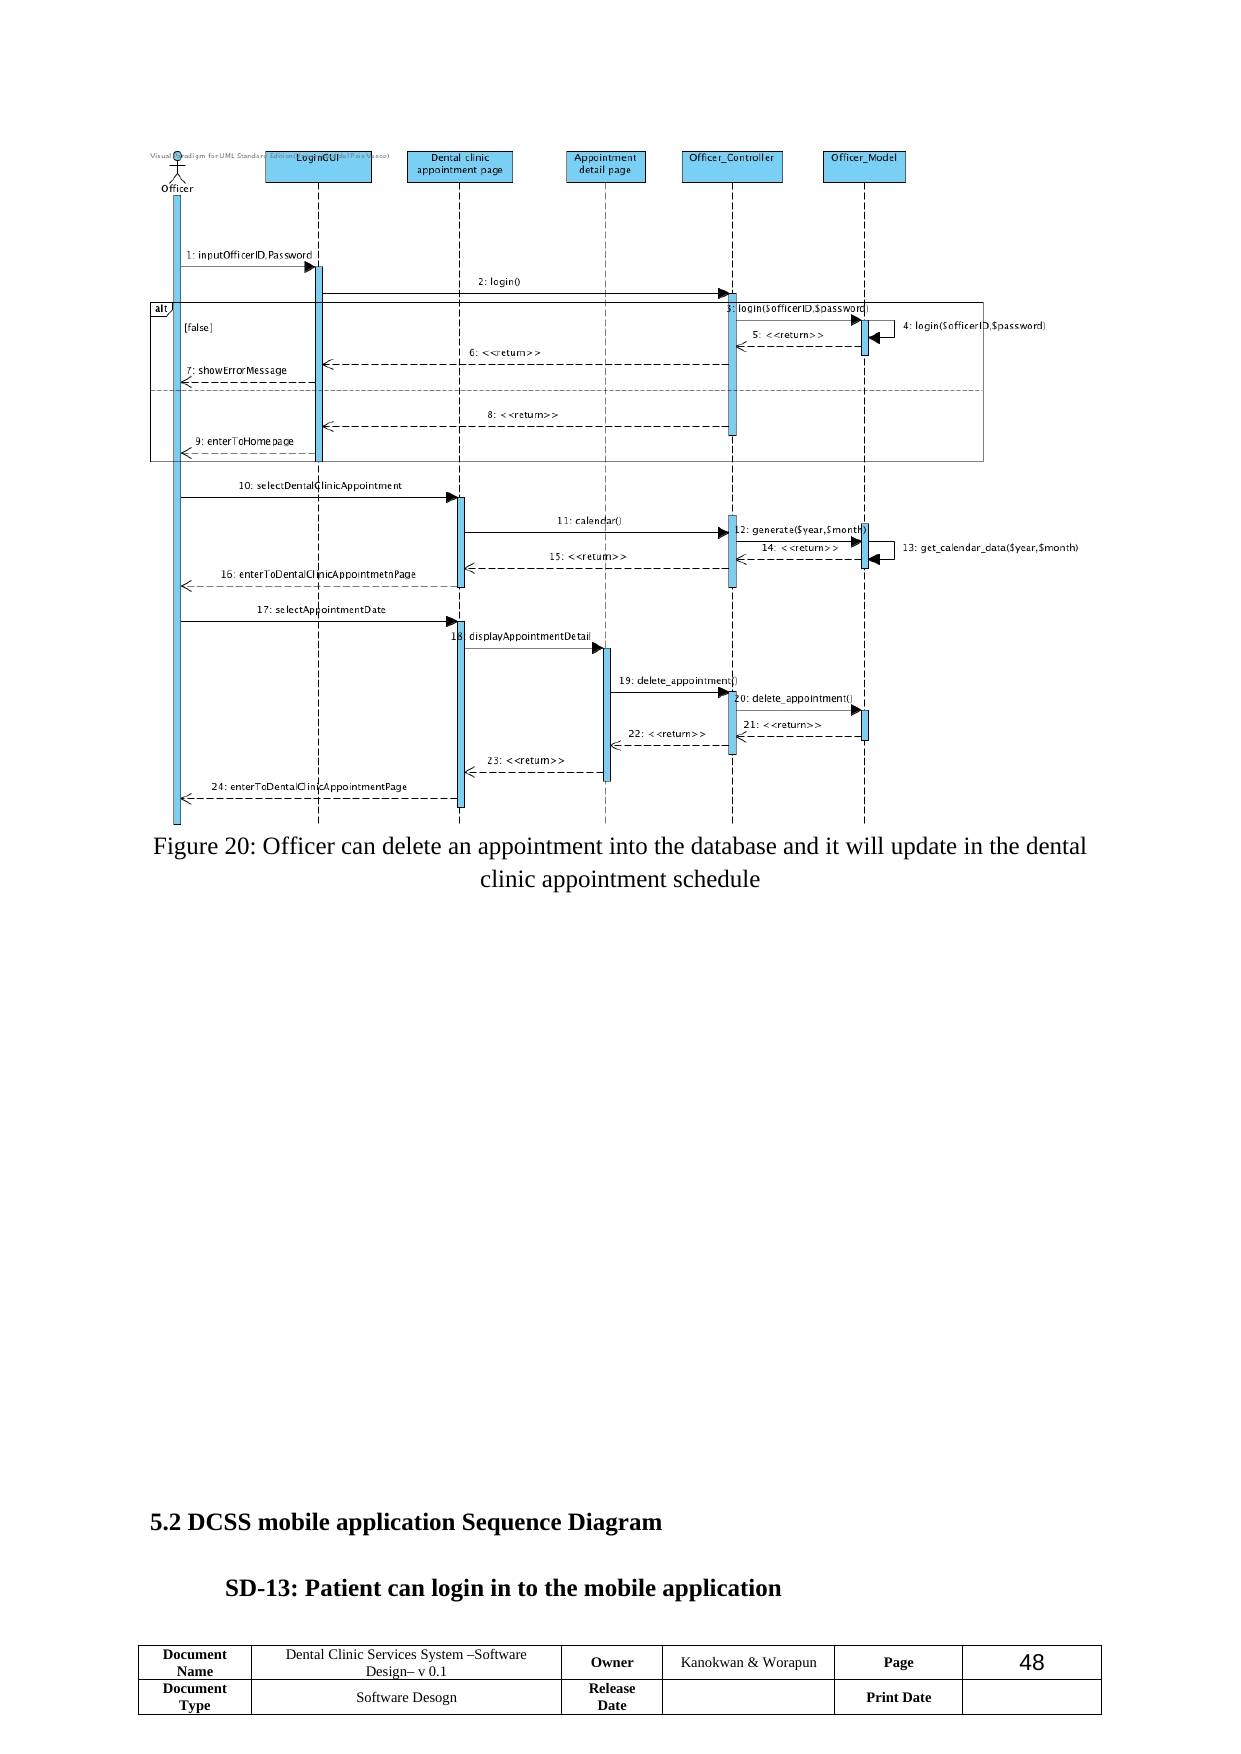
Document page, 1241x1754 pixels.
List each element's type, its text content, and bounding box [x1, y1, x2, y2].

picture [150, 150, 1091, 828]
text Figure 20: Officer can delete an appointment into the database and it will update in the dental clinic appointment schedule [150, 831, 1090, 893]
text 5.2 DCSS mobile application Sequence Diagram [150, 1507, 1090, 1536]
text SD-13: Patient can login in to the mobile application [150, 1573, 1090, 1602]
